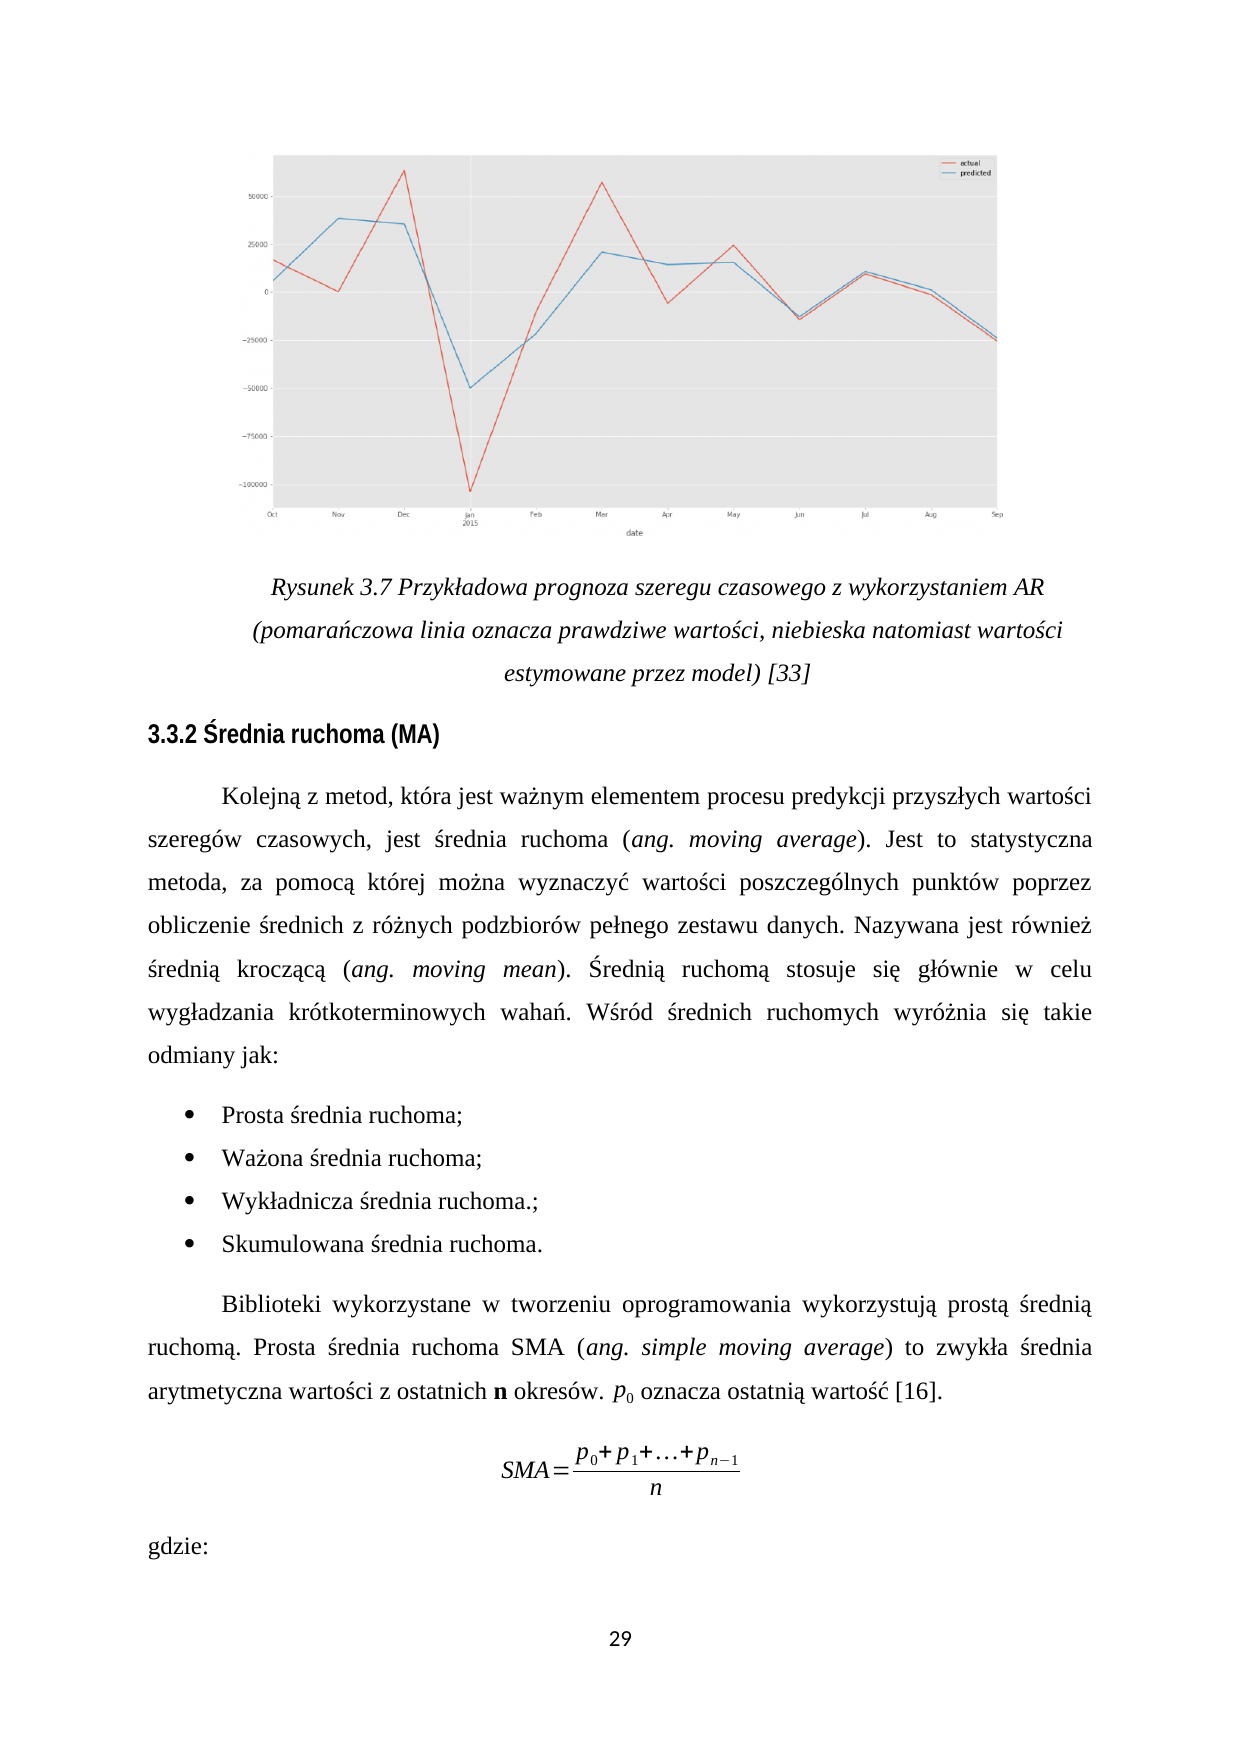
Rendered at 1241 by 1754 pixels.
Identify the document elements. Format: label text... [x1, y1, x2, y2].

text 3.3.2 Średnia ruchoma (MA) [148, 718, 1093, 749]
text Kolejną z metod, która jest ważnym elementem procesu predykcji przyszłych wartości szeregów czasowych, jest średnia ruchoma (ang. moving average). Jest to statystyczna metoda, za pomocą której można wyznaczyć wartości poszczególnych punktów poprzez obliczenie średnich z różnych podzbiorów pełnego zestawu danych. Nazywana jest również średnią kroczącą (ang. moving mean). Średnią ruchomą stosuje się głównie w celu wygładzania krótkoterminowych wahań. Wśród średnich ruchomych wyróżnia się takie odmiany jak: [148, 781, 1093, 1069]
picture [233, 147, 1007, 542]
text Biblioteki wykorzystane w tworzeniu oprogramowania wykorzystują prostą średnią ruchomą. Prosta średnia ruchoma SMA (ang. simple moving average) to zwykła średnia arytmetyczna wartości z ostatnich n okresów. oznacza ostatnią wartość [16]. [148, 1289, 1093, 1407]
text gdzie: [148, 1531, 1093, 1560]
list (pomarańczowa linia oznacza prawdziwe wartości, niebieska natomiast wartości estymowane przez model) [33] [223, 615, 1093, 687]
list Prosta średnia ruchoma; [185, 1100, 1093, 1128]
list Rysunek 3.7 Przykładowa prognoza szeregu czasowego z wykorzystaniem AR [223, 572, 1093, 601]
list Skumulowana średnia ruchoma. [185, 1229, 1093, 1258]
list Ważona średnia ruchoma; [185, 1143, 1093, 1172]
list Wykładnicza średnia ruchoma.; [185, 1186, 1093, 1215]
